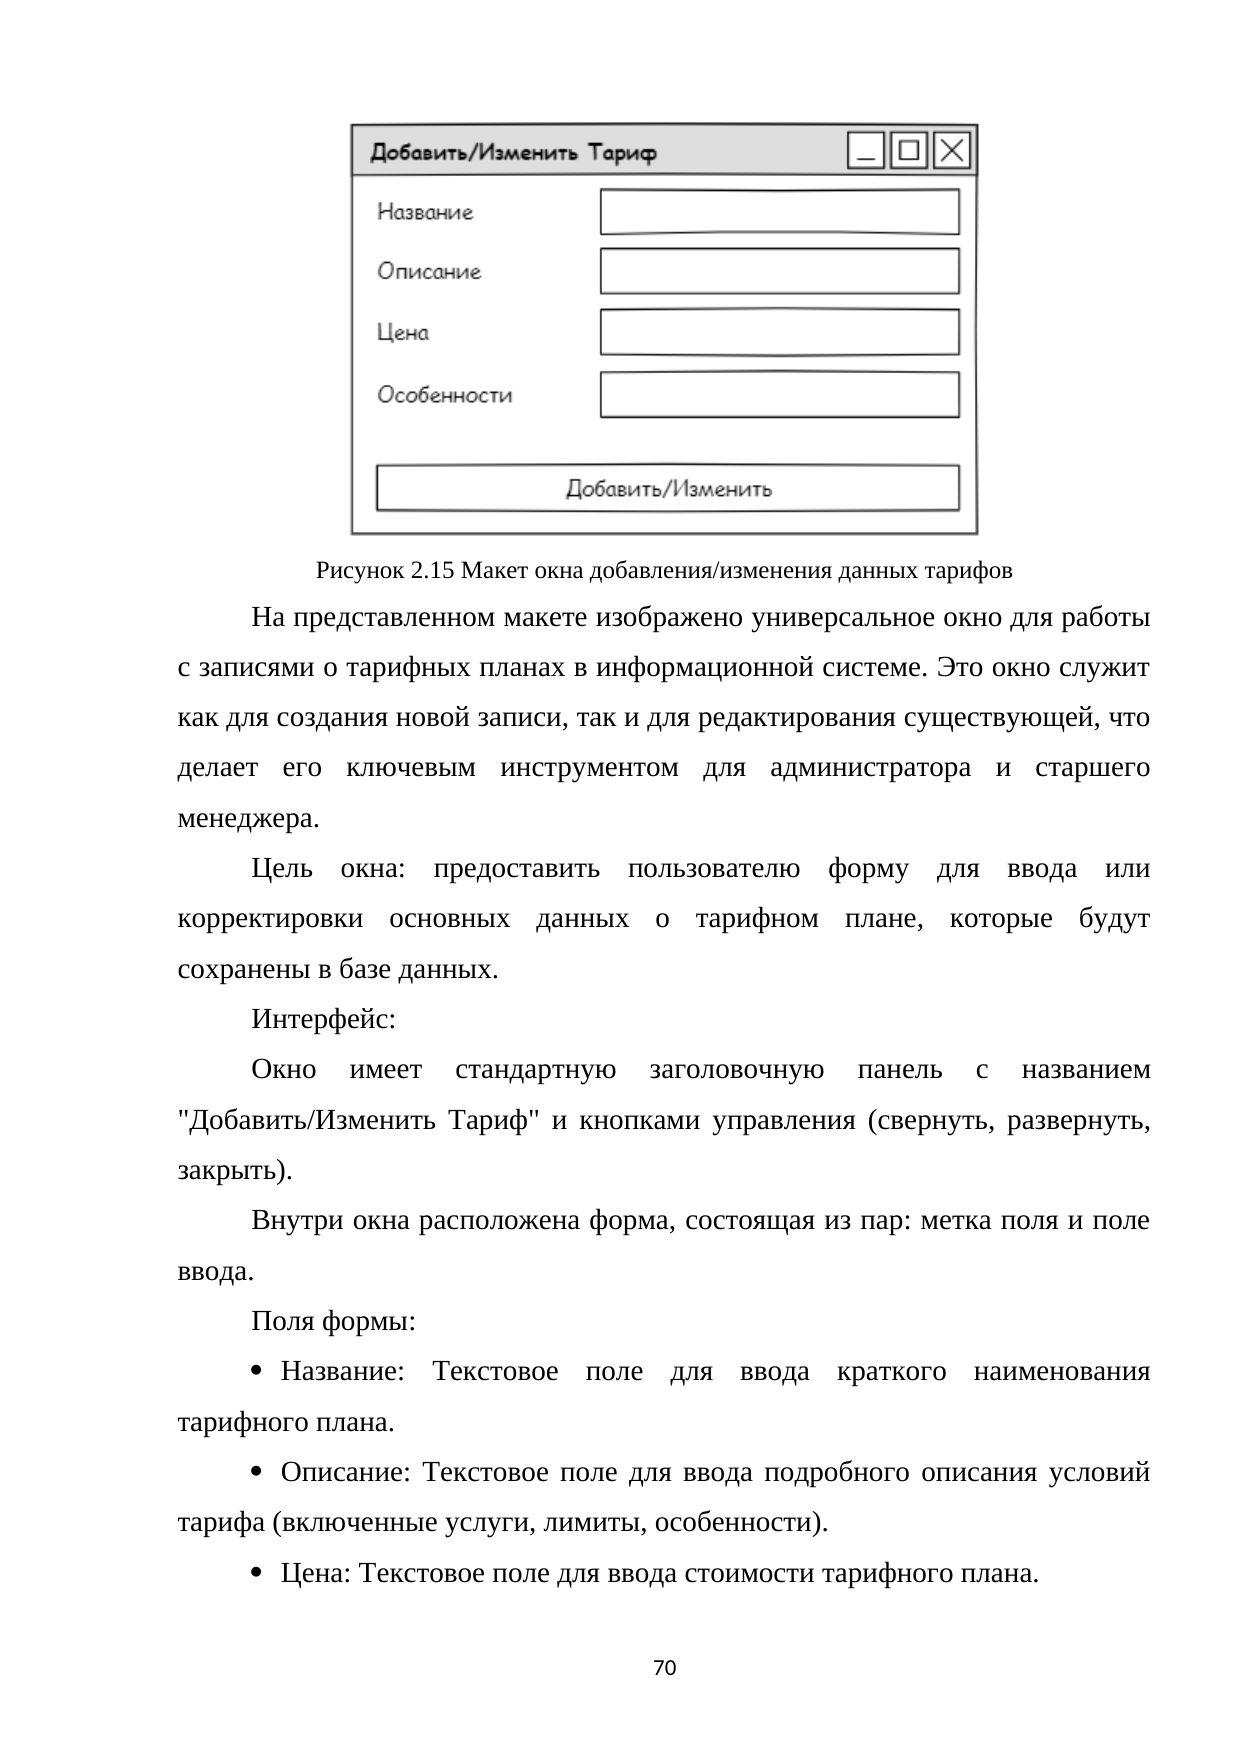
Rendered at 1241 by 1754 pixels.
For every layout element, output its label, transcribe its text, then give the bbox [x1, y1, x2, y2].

text Интерфейс: [177, 1001, 1152, 1035]
text Рисунок 2.15 Макет окна добавления/изменения данных тарифов [177, 556, 1152, 584]
list Название: Текстовое поле для ввода краткого наименования тарифного плана. [177, 1353, 1152, 1437]
text На представленном макете изображено универсальное окно для работы с записями о тарифных планах в информационной системе. Это окно служит как для создания новой записи, так и для редактирования существующей, что делает его ключевым инструментом для администратора и старшего менеджера. [177, 599, 1152, 833]
list Описание: Текстовое поле для ввода подробного описания условий тарифа (включенные услуги, лимиты, особенности). [177, 1454, 1152, 1538]
text Окно имеет стандартную заголовочную панель с названием "Добавить/Изменить Тариф" и кнопками управления (свернуть, развернуть, закрыть). [177, 1051, 1152, 1186]
text Внутри окна расположена форма, состоящая из пар: метка поля и поле ввода. [177, 1202, 1152, 1286]
picture [344, 118, 985, 542]
text Поля формы: [177, 1303, 1152, 1337]
text Цель окна: предоставить пользователю форму для ввода или корректировки основных данных о тарифном плане, которые будут сохранены в базе данных. [177, 850, 1152, 984]
list Цена: Текстовое поле для ввода стоимости тарифного плана. [177, 1555, 1152, 1588]
